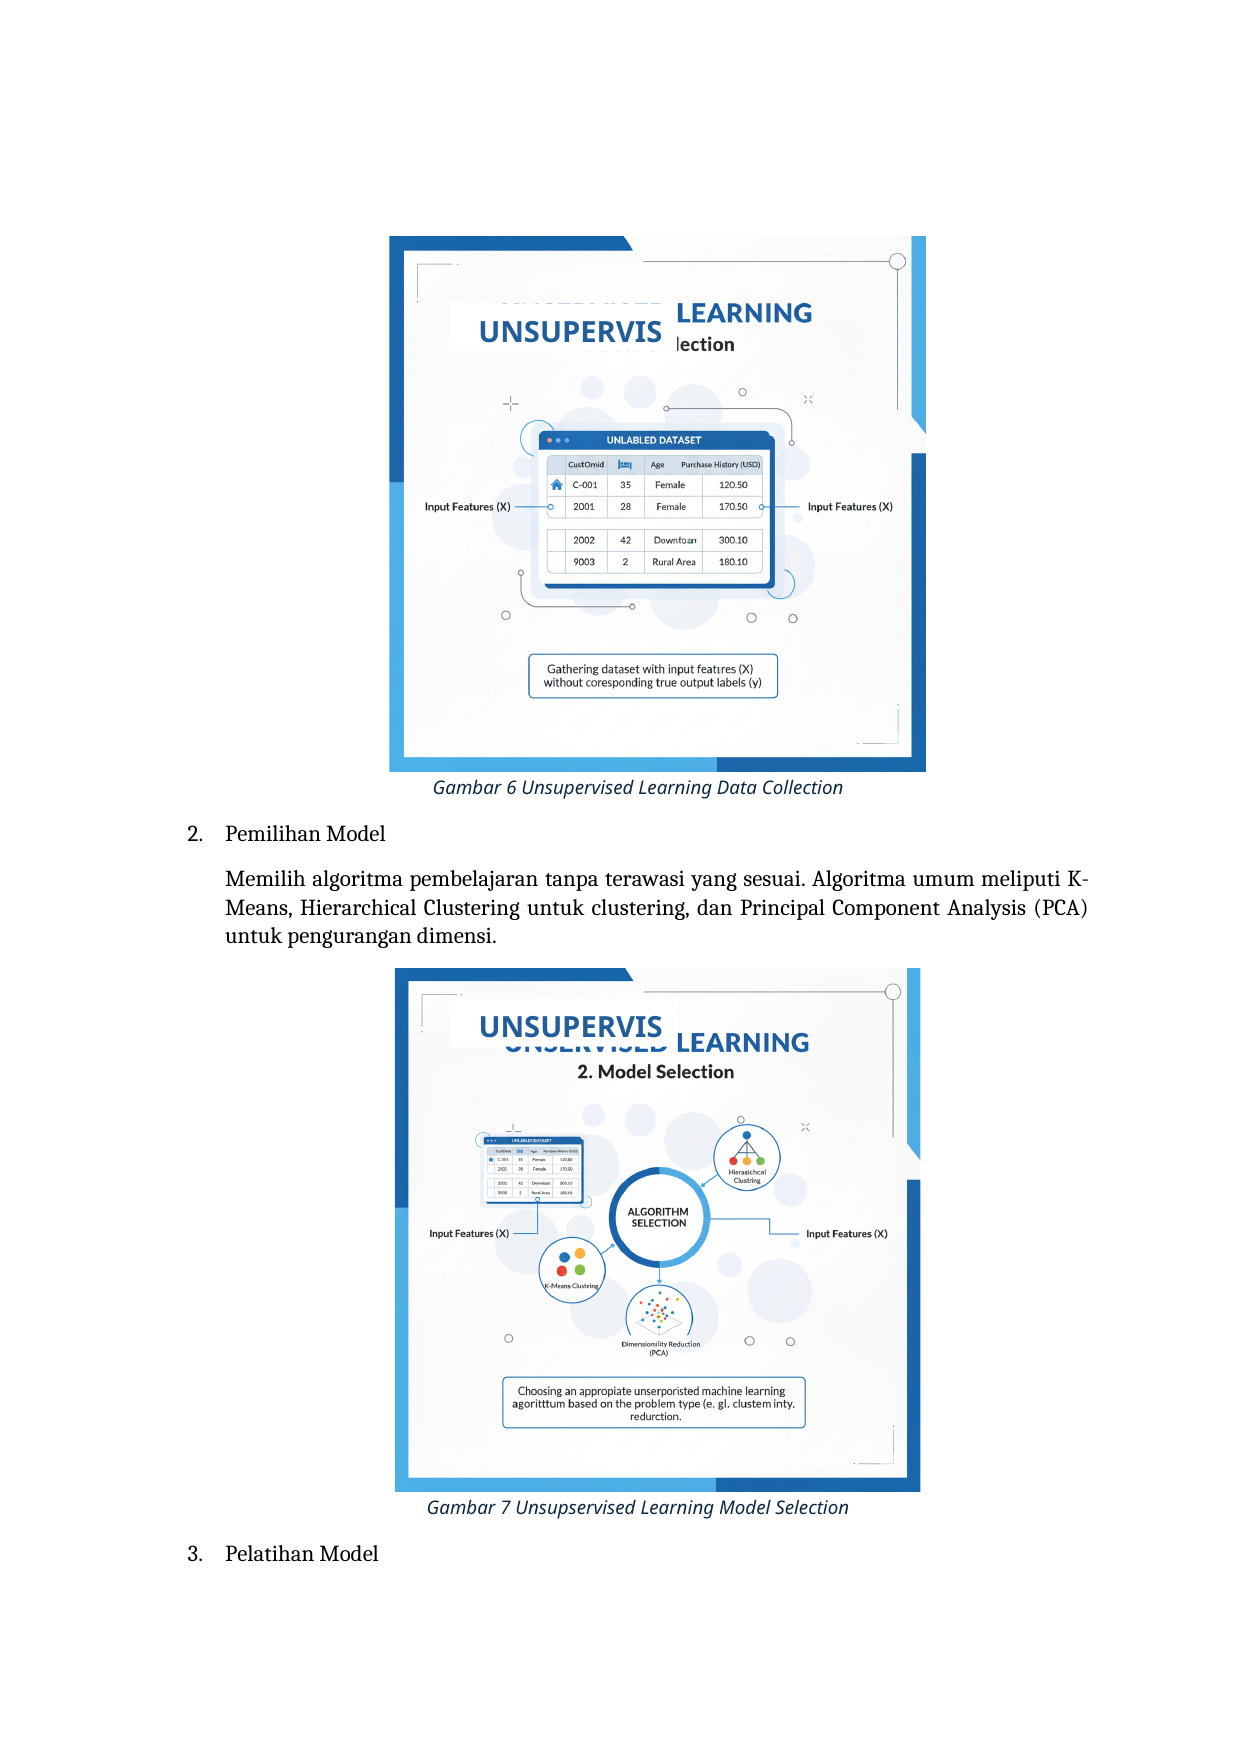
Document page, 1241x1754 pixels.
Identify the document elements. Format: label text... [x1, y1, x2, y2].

text Gambar 6 Unsupervised Learning Data Collection [150, 774, 1090, 800]
list Pemilihan Model [187, 821, 1090, 847]
list Pelatihan Model [187, 1541, 1090, 1567]
picture [389, 236, 926, 772]
picture [394, 968, 921, 1492]
text Gambar 7 Unsupservised Learning Model Selection [150, 1494, 1090, 1520]
text Memilih algoritma pembelajaran tanpa terawasi yang sesuai. Algoritma umum meliputi K-Means, Hierarchical Clustering untuk clustering, dan Principal Component Analysis (PCA) untuk pengurangan dimensi. [225, 866, 1090, 949]
